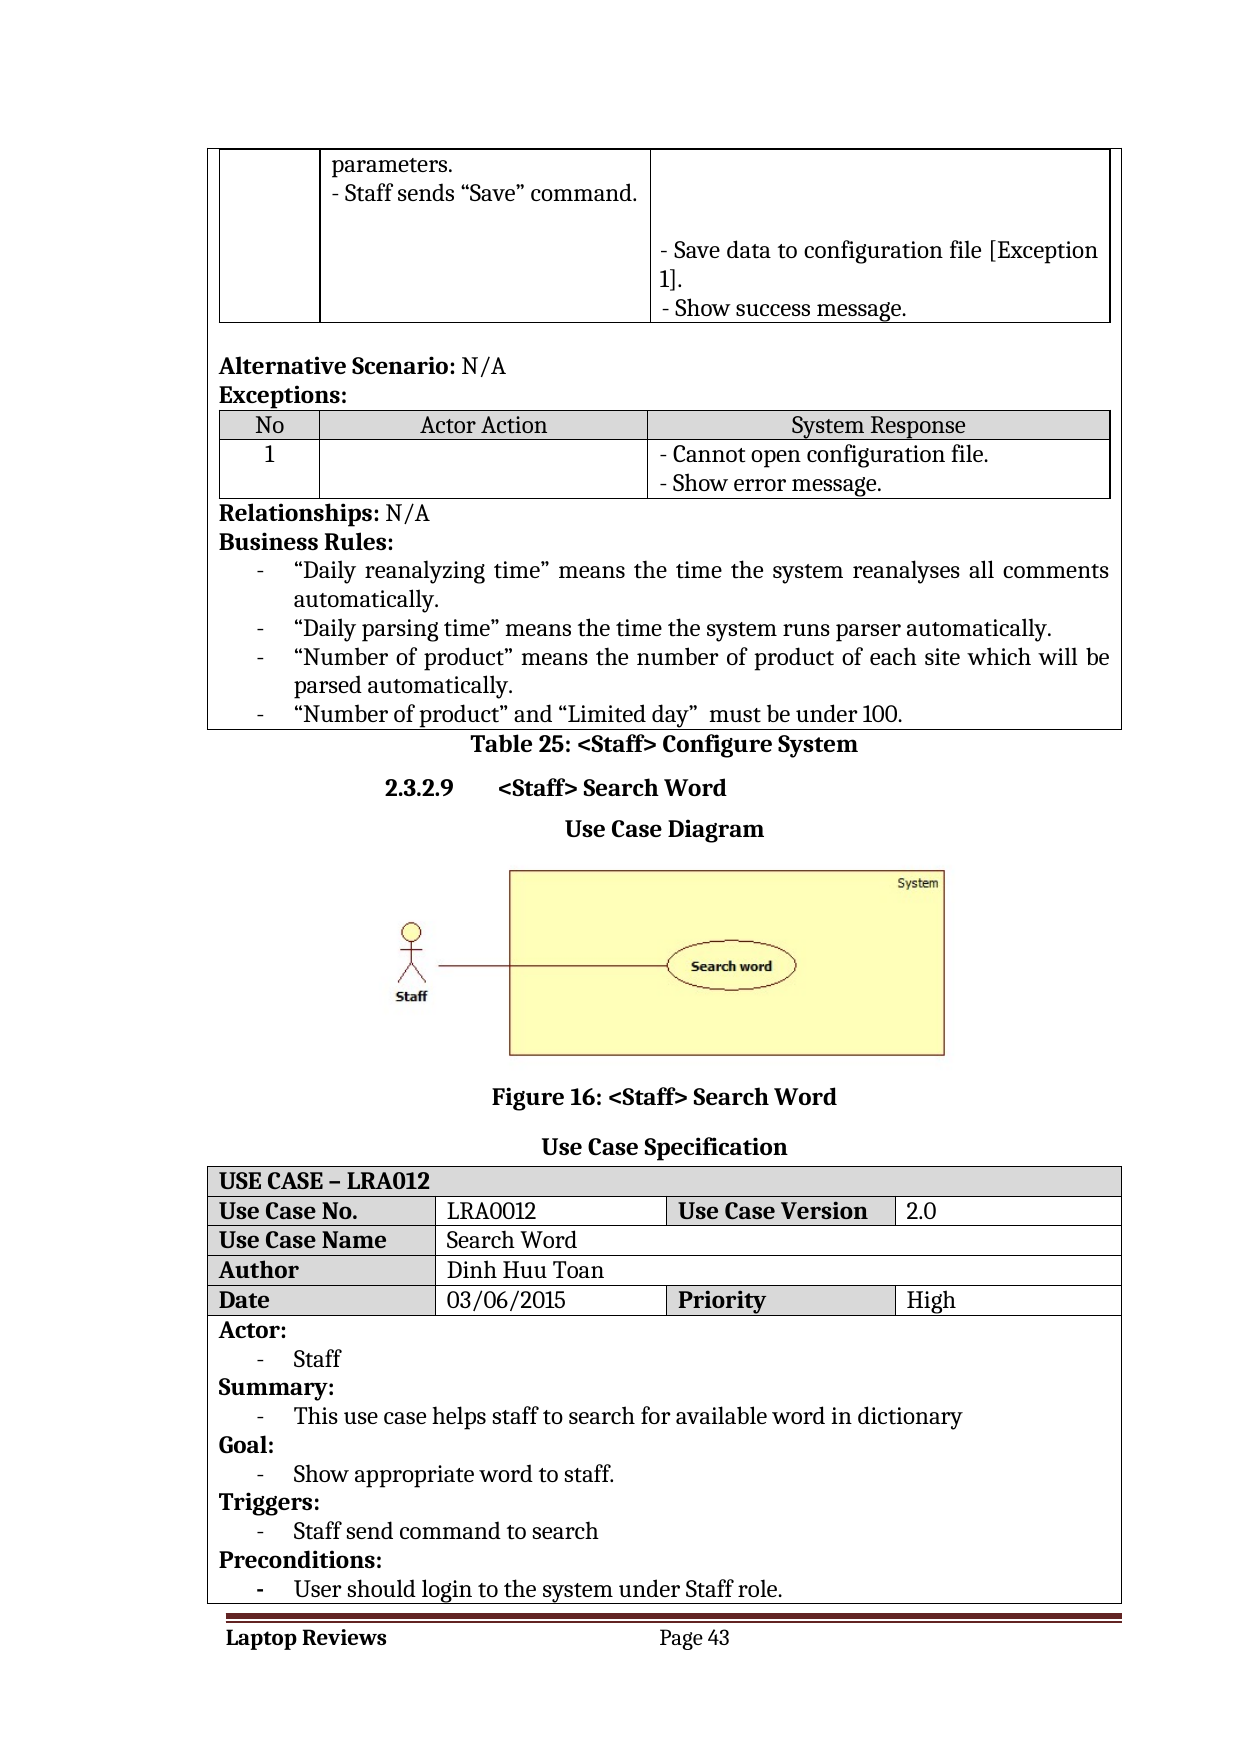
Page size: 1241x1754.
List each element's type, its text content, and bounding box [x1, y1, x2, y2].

subtitle Use Case Specification [207, 1133, 1122, 1161]
subtitle Table : <Staff> Configure System [207, 730, 1122, 759]
text Figure 16: <Staff> Search Word [207, 1083, 1122, 1112]
table_cell High [896, 1286, 1121, 1315]
table_cell 2.0 [896, 1197, 1121, 1225]
table_cell Date [208, 1286, 435, 1315]
table_cell Use Case Version [667, 1197, 895, 1225]
table_cell LRA0012 [436, 1197, 666, 1225]
table_cell Use Case No. [208, 1197, 435, 1225]
picture [361, 847, 968, 1079]
table_cell Author [208, 1256, 435, 1285]
table_cell Dinh Huu Toan [436, 1256, 1121, 1285]
table_cell Priority [667, 1286, 895, 1315]
subtitle <Staff> Search Word [385, 773, 1122, 802]
subtitle Use Case Diagram [207, 815, 1122, 843]
table_cell 03/06/2015 [436, 1286, 666, 1315]
table_cell Use Case Name [208, 1226, 435, 1255]
table_cell Search Word [436, 1226, 1121, 1255]
table_header USE CASE – LRA012 [208, 1167, 1121, 1196]
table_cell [208, 1316, 1121, 1603]
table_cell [208, 149, 1121, 729]
